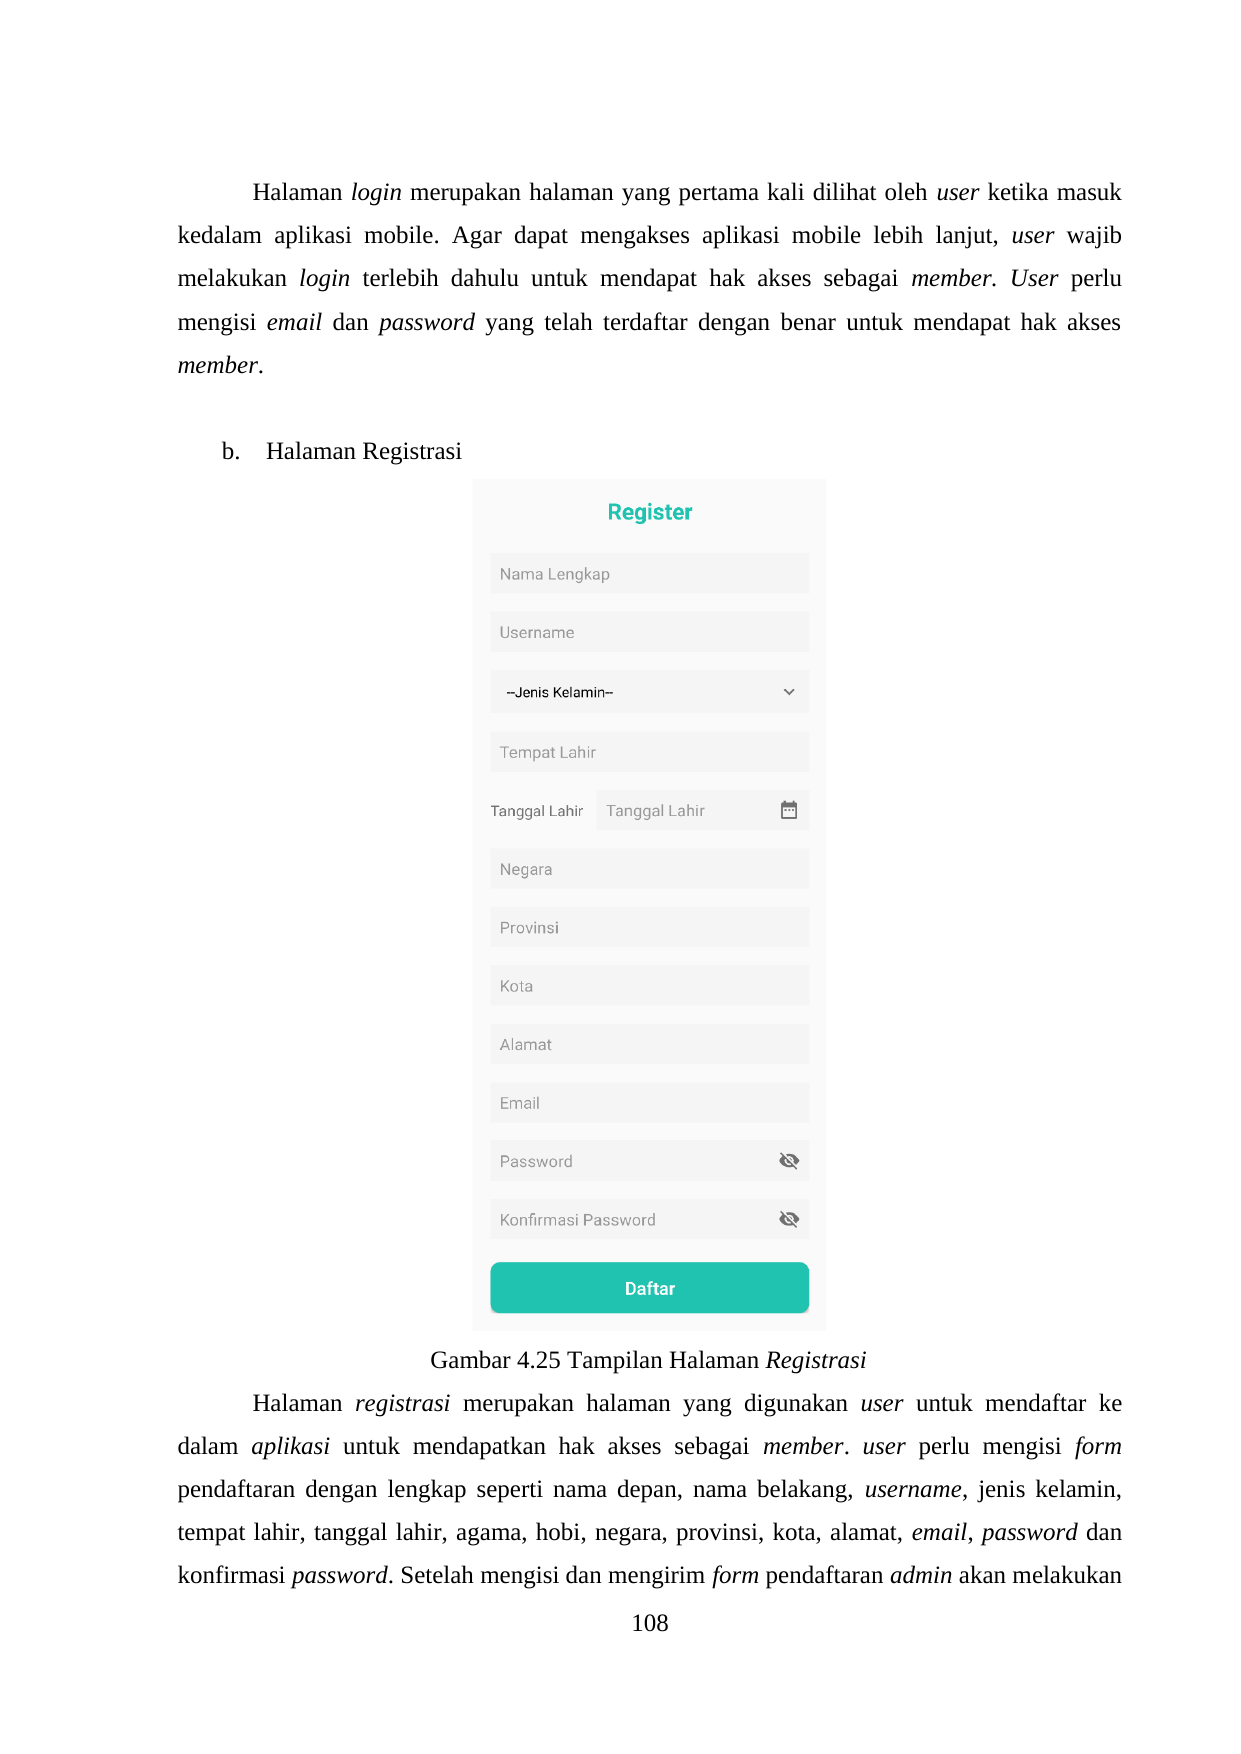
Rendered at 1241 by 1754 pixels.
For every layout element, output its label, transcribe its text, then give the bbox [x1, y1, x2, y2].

list Halaman Registrasi [222, 436, 1122, 465]
text Halaman login merupakan halaman yang pertama kali dilihat oleh user ketika masuk kedalam aplikasi mobile. Agar dapat mengakses aplikasi mobile lebih lanjut, user wajib melakukan login terlebih dahulu untuk mendapat hak akses sebagai member. User perlu mengisi email dan password yang telah terdaftar dengan benar untuk mendapat hak akses member. [177, 177, 1122, 378]
picture [472, 479, 827, 1331]
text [177, 1388, 1122, 1589]
